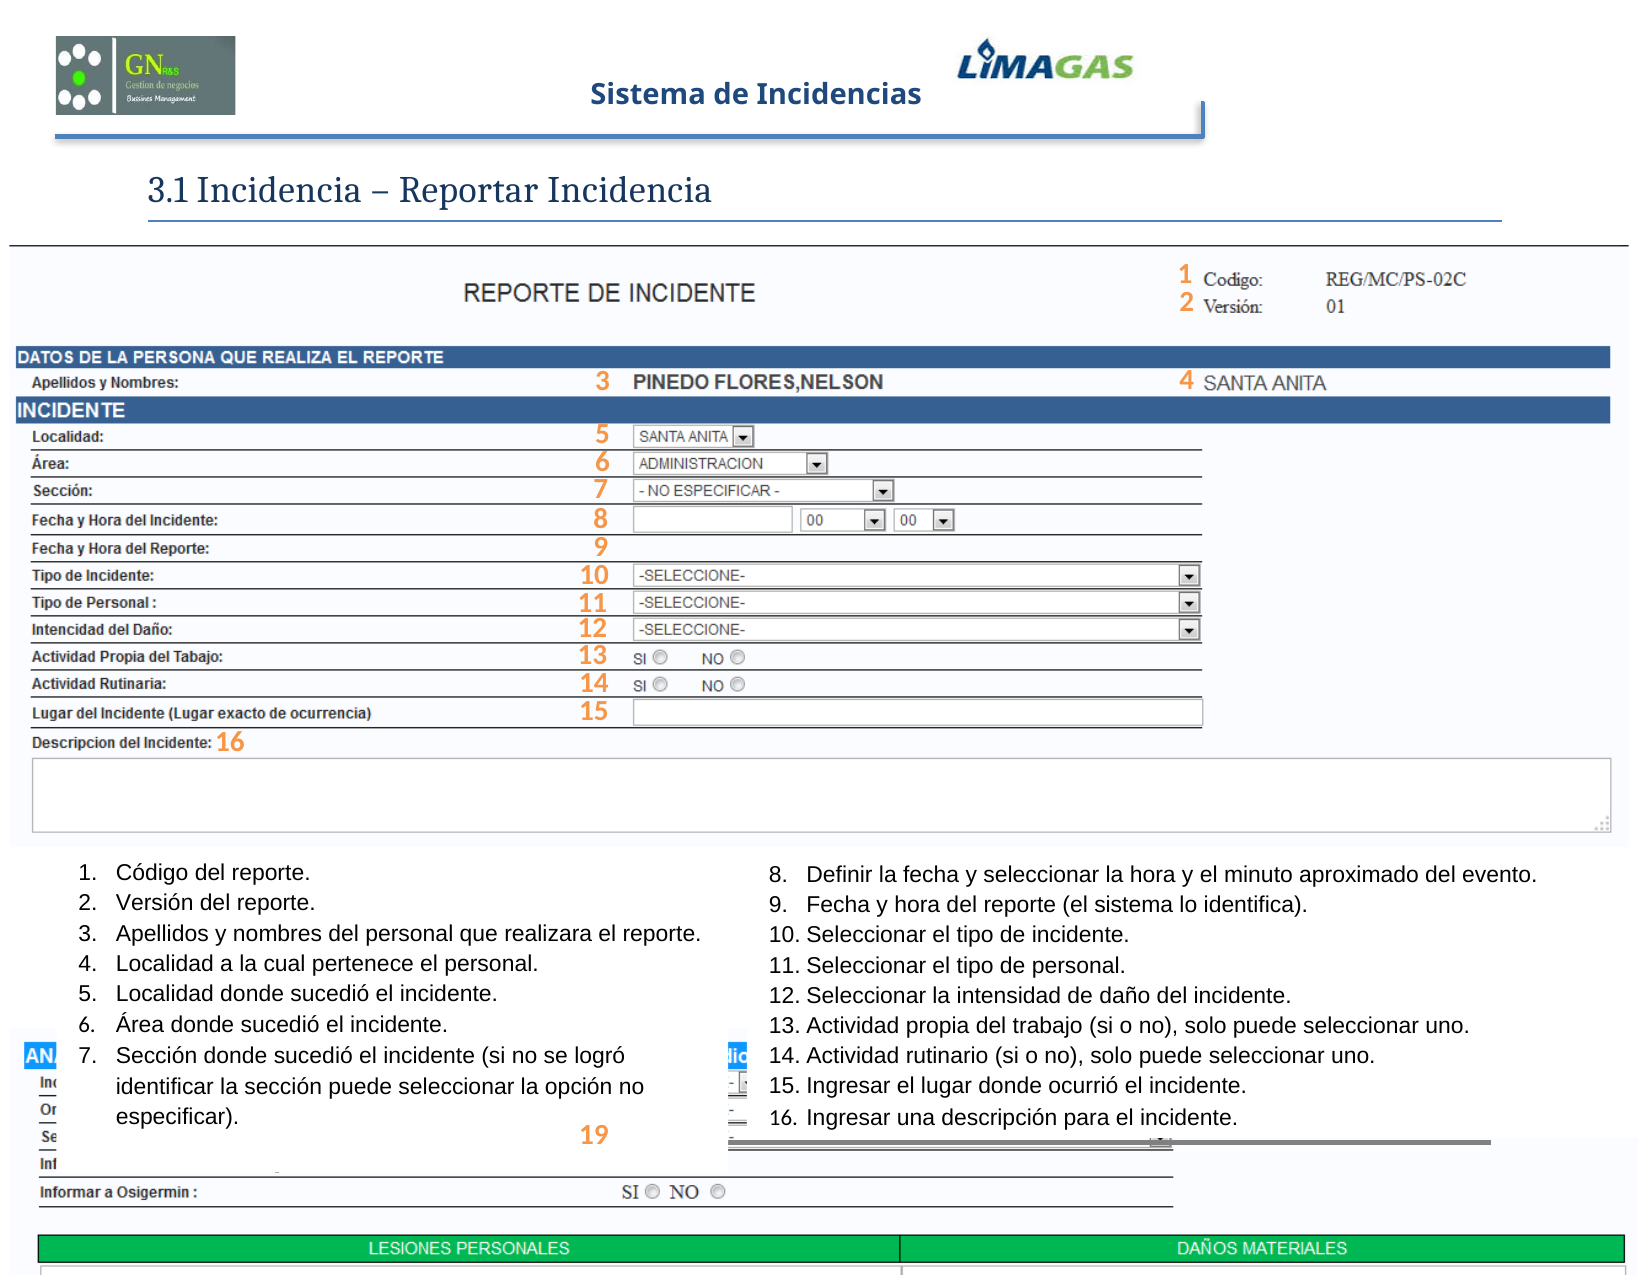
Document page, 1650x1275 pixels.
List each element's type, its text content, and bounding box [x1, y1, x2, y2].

picture [9, 245, 1629, 847]
picture [937, 7, 1153, 115]
picture [9, 1028, 1638, 1275]
picture [55, 36, 236, 115]
title 3.1 Incidencia – Reportar Incidencia [148, 168, 1502, 220]
